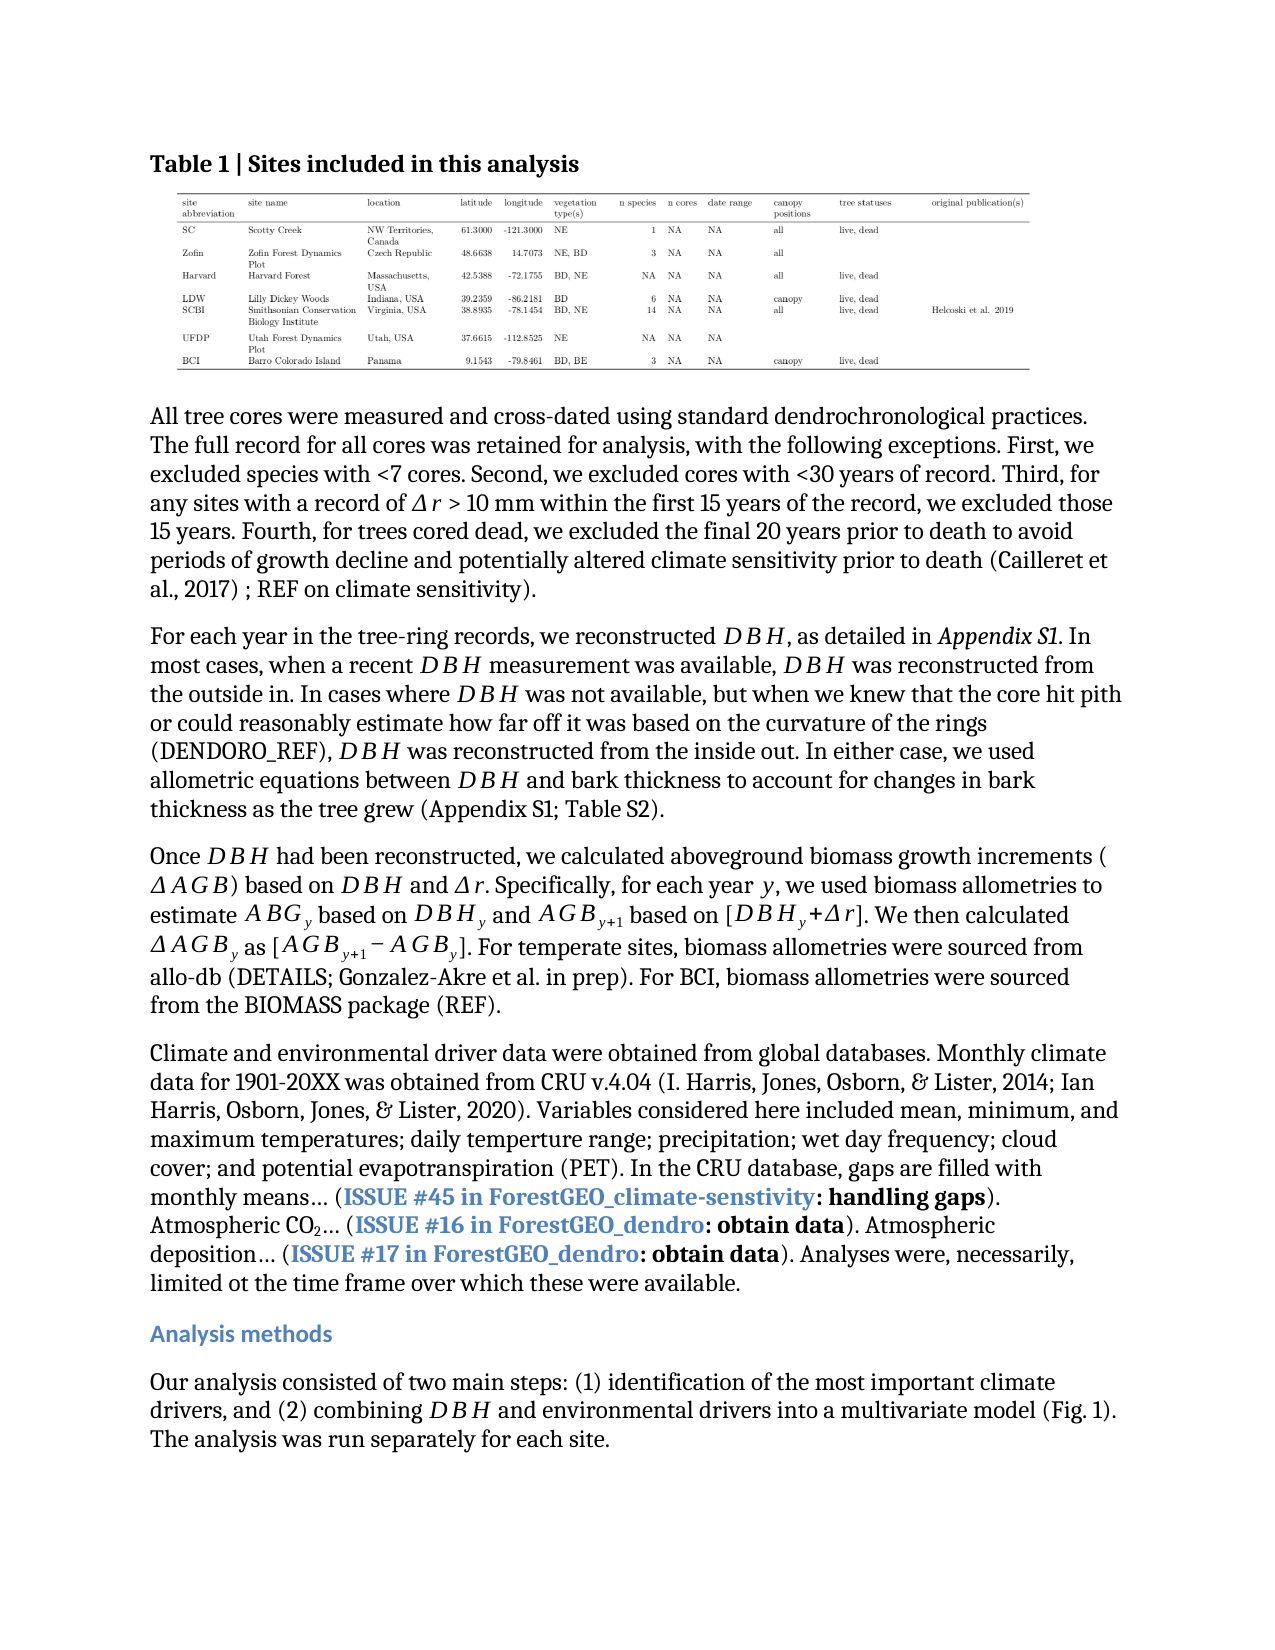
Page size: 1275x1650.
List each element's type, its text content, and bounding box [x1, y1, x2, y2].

picture [168, 178, 1044, 384]
text Climate and environmental driver data were obtained from global databases. Monthly climate data for 1901-20XX was obtained from CRU v.4.04 (I. Harris, Jones, Osborn, & Lister, 2014; Ian Harris, Osborn, Jones, & Lister, 2020). Variables considered here included mean, minimum, and maximum temperatures; daily temperture range; precipitation; wet day frequency; cloud cover; and potential evapotranspiration (PET). In the CRU database, gaps are filled with monthly means… (ISSUE #45 in ForestGEO_climate-senstivity: handling gaps). Atmospheric CO2… (ISSUE #16 in ForestGEO_dendro: obtain data). Atmospheric deposition… (ISSUE #17 in ForestGEO_dendro: obtain data). Analyses were, necessarily, limited ot the time frame over which these were available. [150, 1039, 1125, 1297]
subtitle Analysis methods [150, 1318, 1125, 1349]
text Our analysis consisted of two main steps: (1) identification of the most important climate drivers, and (2) combining and environmental drivers into a multivariate model (Fig. 1). The analysis was run separately for each site. [150, 1368, 1125, 1454]
text All tree cores were measured and cross-dated using standard dendrochronological practices. The full record for all cores was retained for analysis, with the following exceptions. First, we excluded species with <7 cores. Second, we excluded cores with <30 years of record. Third, for any sites with a record of > 10 mm within the first 15 years of the record, we excluded those 15 years. Fourth, for trees cored dead, we excluded the final 20 years prior to death to avoid periods of growth decline and potentially altered climate sensitivity prior to death (Cailleret et al., 2017) ; REF on climate sensitivity). [150, 402, 1125, 603]
text Once had been reconstructed, we calculated aboveground biomass growth increments () based on and . Specifically, for each year , we used biomass allometries to estimate based on and based on []. We then calculated as []. For temperate sites, biomass allometries were sourced from allo-db (DETAILS; Gonzalez-Akre et al. in prep). For BCI, biomass allometries were sourced from the BIOMASS package (REF). [150, 842, 1125, 1020]
text For each year in the tree-ring records, we reconstructed , as detailed in Appendix S1. In most cases, when a recent measurement was available, was reconstructed from the outside in. In cases where was not available, but when we knew that the core hit pith or could reasonably estimate how far off it was based on the curvature of the rings (DENDORO_REF), was reconstructed from the inside out. In either case, we used allometric equations between and bark thickness to account for changes in bark thickness as the tree grew (Appendix S1; Table S2). [150, 622, 1125, 823]
